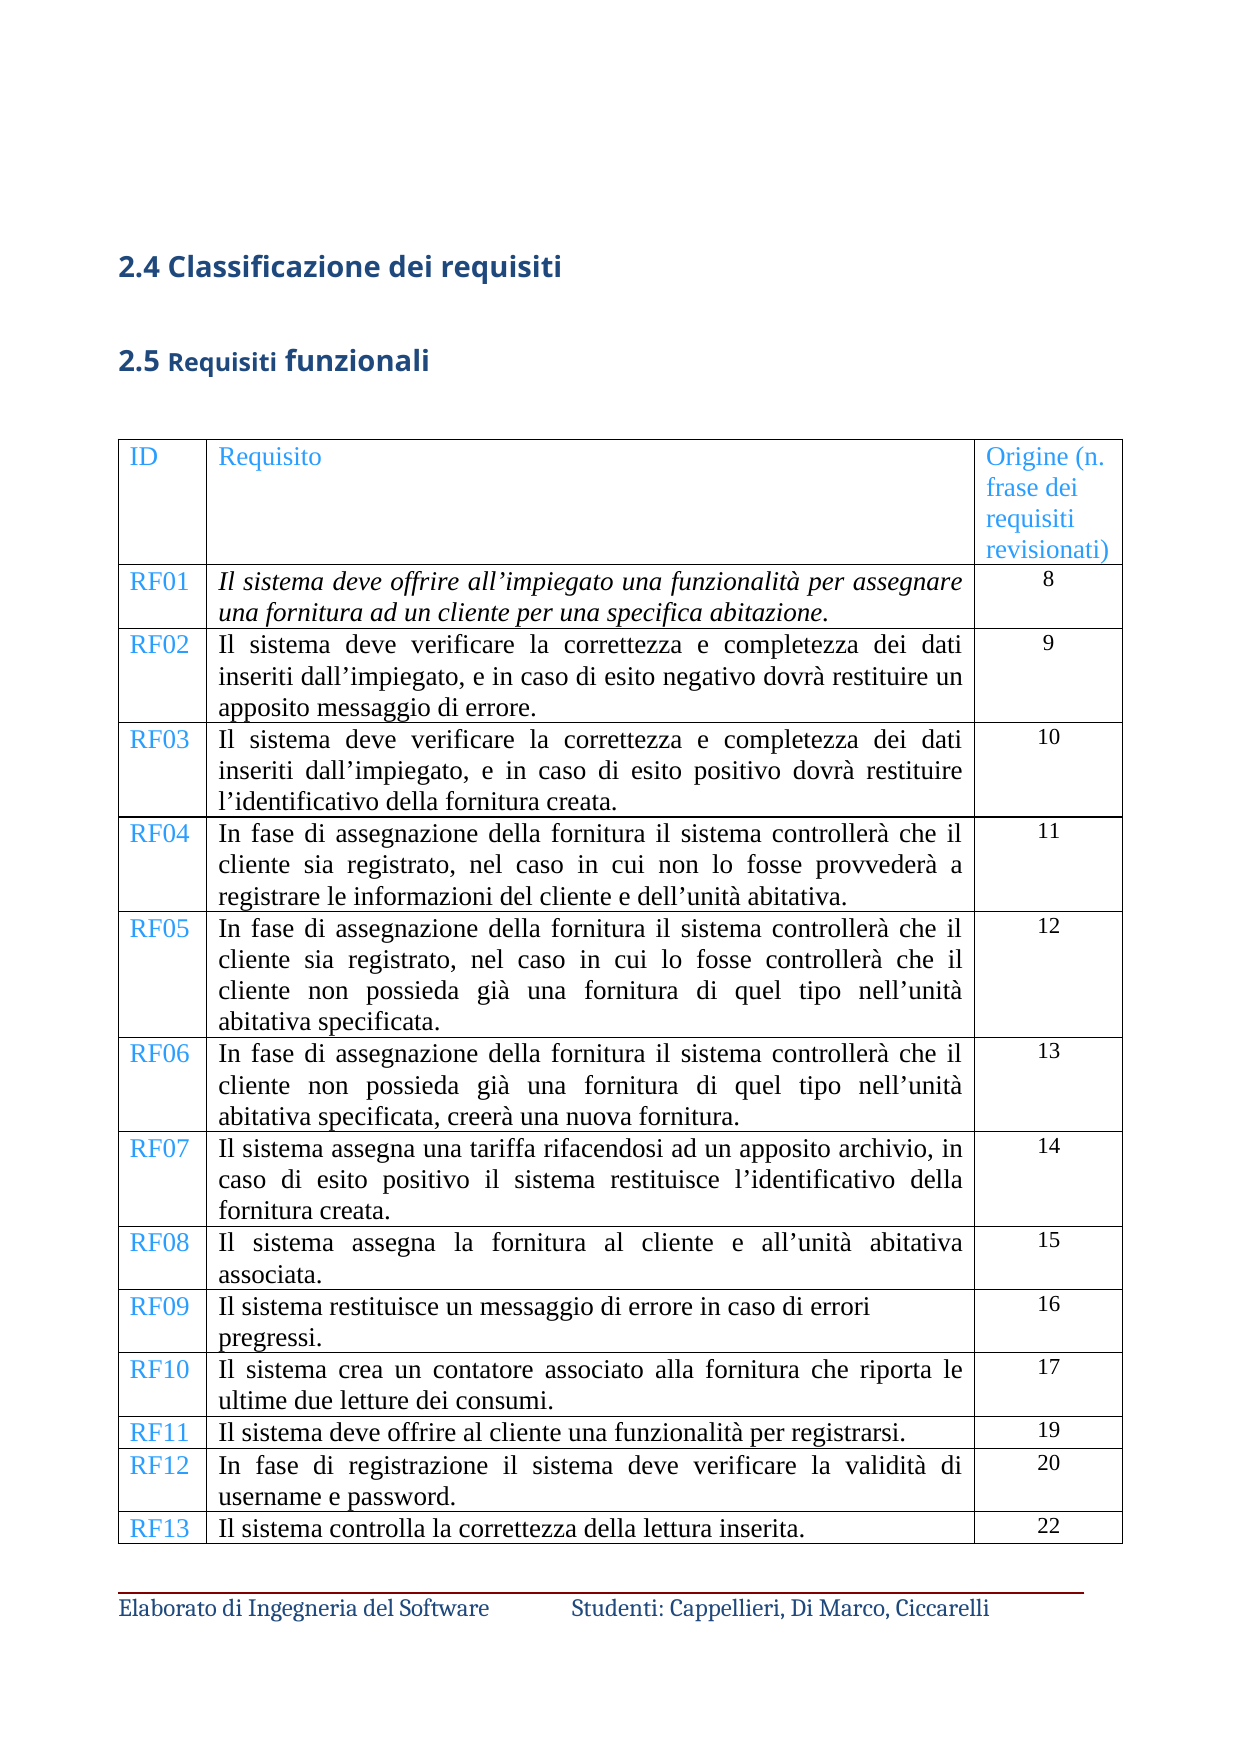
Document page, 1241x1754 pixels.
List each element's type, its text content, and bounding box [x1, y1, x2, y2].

table_cell In fase di assegnazione della fornitura il sistema controllerà che il cliente non possieda già una fornitura di quel tipo nell’unità abitativa specificata, creerà una nuova fornitura. [207, 1038, 974, 1131]
subtitle Requisiti funzionali [118, 340, 1122, 379]
table_header Origine (n. frase dei requisiti revisionati) [975, 440, 1122, 564]
table_cell Il sistema deve offrire all’impiegato una funzionalità per assegnare una fornitura ad un cliente per una specifica abitazione. [207, 565, 974, 627]
table_cell RF09 [119, 1290, 206, 1352]
table_header Requisito [207, 440, 974, 564]
table_cell RF10 [119, 1353, 206, 1416]
table_cell Il sistema assegna una tariffa rifacendosi ad un apposito archivio, in caso di esito positivo il sistema restituisce l’identificativo della fornitura creata. [207, 1132, 974, 1226]
table_cell 17 [975, 1353, 1122, 1416]
table_cell 16 [975, 1290, 1122, 1352]
table_cell RF07 [119, 1132, 206, 1226]
table_cell RF05 [119, 912, 206, 1037]
table_cell 15 [975, 1227, 1122, 1289]
table_cell Il sistema restituisce un messaggio di errore in caso di errori pregressi. [207, 1290, 974, 1352]
table_cell Il sistema deve offrire al cliente una funzionalità per registrarsi. [207, 1417, 974, 1448]
table_cell 10 [975, 723, 1122, 816]
table_cell RF11 [119, 1417, 206, 1448]
table_cell 14 [975, 1132, 1122, 1226]
table_cell RF02 [119, 629, 206, 722]
table_cell RF01 [119, 565, 206, 627]
table_cell Il sistema controlla la correttezza della lettura inserita. [207, 1512, 974, 1543]
table_cell In fase di assegnazione della fornitura il sistema controllerà che il cliente sia registrato, nel caso in cui non lo fosse provvederà a registrare le informazioni del cliente e dell’unità abitativa. [207, 818, 974, 911]
table_cell RF13 [119, 1512, 206, 1543]
table_header ID [119, 440, 206, 564]
table_cell RF12 [119, 1449, 206, 1511]
table_cell RF06 [119, 1038, 206, 1131]
table_cell In fase di assegnazione della fornitura il sistema controllerà che il cliente sia registrato, nel caso in cui lo fosse controllerà che il cliente non possieda già una fornitura di quel tipo nell’unità abitativa specificata. [207, 912, 974, 1037]
table_cell In fase di registrazione il sistema deve verificare la validità di username e password. [207, 1449, 974, 1511]
table_cell 12 [975, 912, 1122, 1037]
table_cell 9 [975, 629, 1122, 722]
table_cell 13 [975, 1038, 1122, 1131]
table_cell Il sistema deve verificare la correttezza e completezza dei dati inseriti dall’impiegato, e in caso di esito negativo dovrà restituire un apposito messaggio di errore. [207, 629, 974, 722]
table_cell Il sistema crea un contatore associato alla fornitura che riporta le ultime due letture dei consumi. [207, 1353, 974, 1416]
table_cell 8 [975, 565, 1122, 627]
table_cell Il sistema deve verificare la correttezza e completezza dei dati inseriti dall’impiegato, e in caso di esito positivo dovrà restituire l’identificativo della fornitura creata. [207, 723, 974, 816]
table_cell 22 [975, 1512, 1122, 1543]
subtitle Classificazione dei requisiti [118, 246, 1122, 286]
table_cell 11 [975, 818, 1122, 911]
table_cell 19 [975, 1417, 1122, 1448]
table_cell RF03 [119, 723, 206, 816]
table_cell 20 [975, 1449, 1122, 1511]
table_cell Il sistema assegna la fornitura al cliente e all’unità abitativa associata. [207, 1227, 974, 1289]
table_cell RF04 [119, 818, 206, 911]
table_cell RF08 [119, 1227, 206, 1289]
